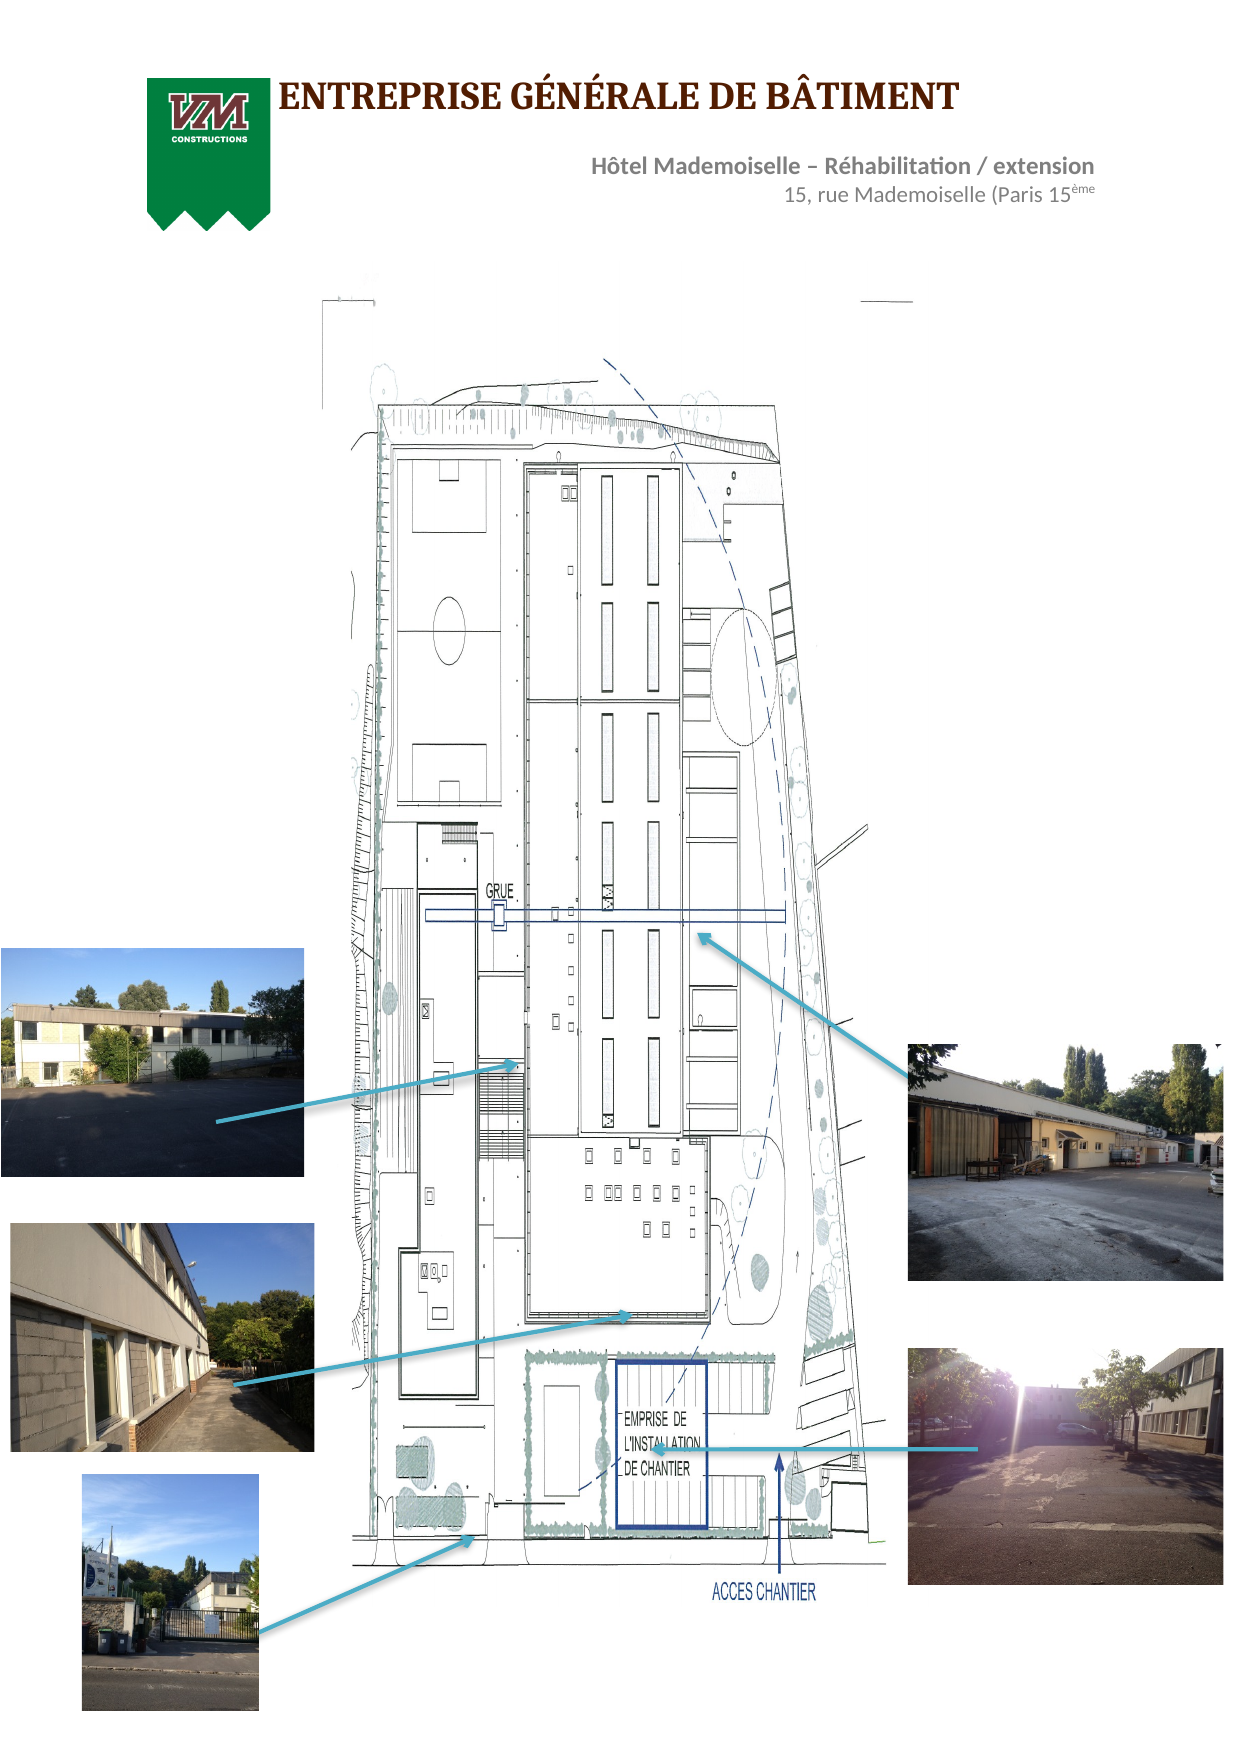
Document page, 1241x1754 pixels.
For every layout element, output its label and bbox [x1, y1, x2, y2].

picture [10, 1223, 315, 1452]
picture [81, 1474, 259, 1711]
picture [1, 948, 305, 1177]
picture [147, 78, 271, 231]
picture [907, 1348, 1224, 1585]
picture [907, 1044, 1224, 1281]
